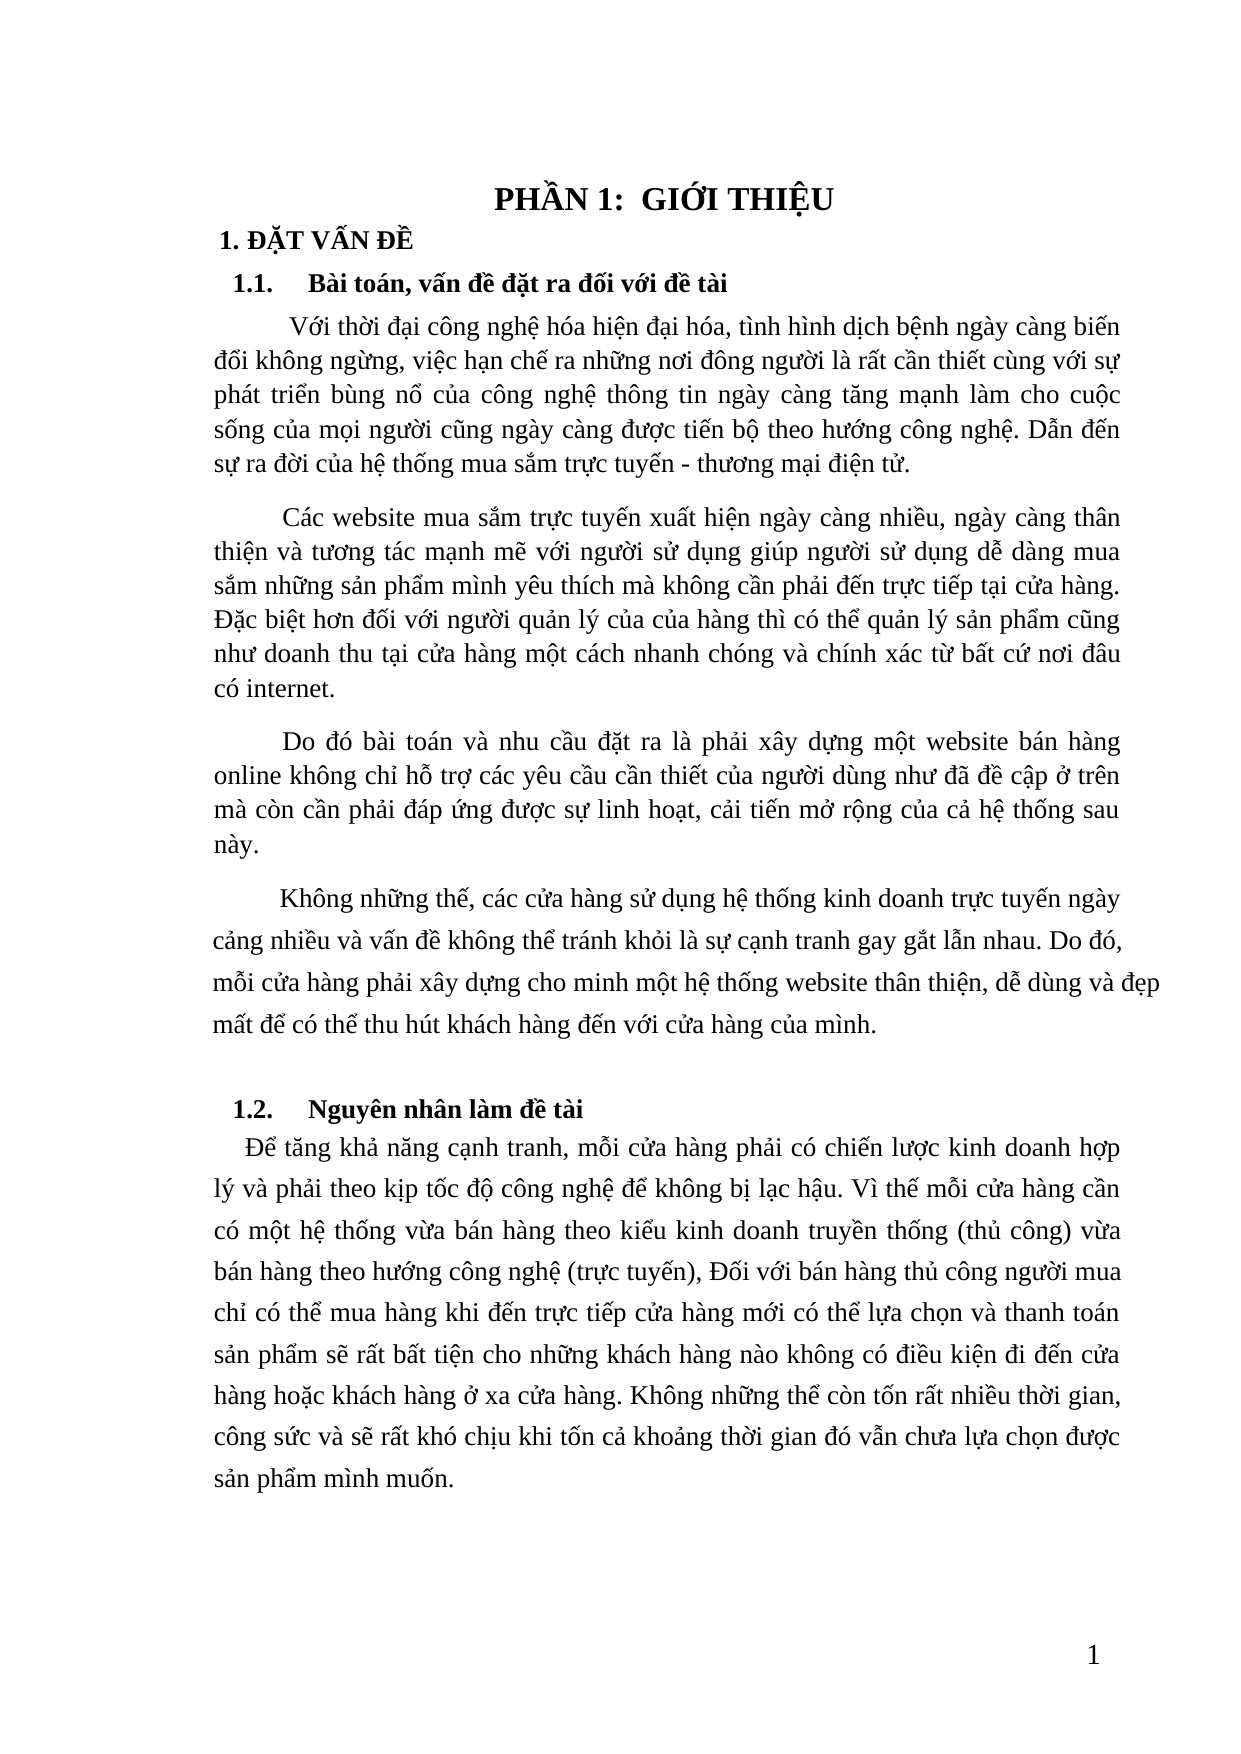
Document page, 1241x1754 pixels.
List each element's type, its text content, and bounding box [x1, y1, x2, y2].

text Không những thế, các cửa hàng sử dụng hệ thống kinh doanh trực tuyến ngày cảng nhiều và vấn đề không thể tránh khỏi là sự cạnh tranh gay gắt lẫn nhau. Do đó, mỗi cửa hàng phải xây dựng cho minh một hệ thống website thân thiện, dễ dùng và đẹp mất để có thể thu hút khách hàng đến với cửa hàng của mình. [212, 882, 1162, 1039]
subtitle 1.2. Nguyên nhân làm đề tài [206, 1093, 1207, 1124]
subtitle 1. ĐẶT VẤN ĐỀ [219, 224, 1207, 255]
text 1.1. Bài toán, vấn đề đặt ra đối với đề tài [206, 267, 1208, 298]
text Các website mua sắm trực tuyến xuất hiện ngày càng nhiều, ngày càng thân thiện và tương tác mạnh mẽ với người sử dụng giúp người sử dụng dễ dàng mua sắm những sản phẩm mình yêu thích mà không cần phải đến trực tiếp tại cửa hàng. Đặc biệt hơn đối với người quản lý của của hàng thì có thể quản lý sản phẩm cũng như doanh thu tại cửa hàng một cách nhanh chóng và chính xác từ bất cứ nơi đâu có internet. [214, 501, 1122, 703]
text PHẦN 1: GIỚI THIỆU [206, 179, 1123, 217]
text Để tăng khả năng cạnh tranh, mỗi cửa hàng phải có chiến lược kinh doanh hợp lý và phải theo kịp tốc độ công nghệ để không bị lạc hậu. Vì thế mỗi cửa hàng cần có một hệ thống vừa bán hàng theo kiểu kinh doanh truyền thống (thủ công) vừa bán hàng theo hướng công nghệ (trực tuyến), Đối với bán hàng thủ công người mua chỉ có thể mua hàng khi đến trực tiếp cửa hàng mới có thể lựa chọn và thanh toán sản phẩm sẽ rất bất tiện cho những khách hàng nào không có điều kiện đi đến cửa hàng hoặc khách hàng ở xa cửa hàng. Không những thể còn tốn rất nhiều thời gian, công sức và sẽ rất khó chịu khi tốn cả khoảng thời gian đó vẫn chưa lựa chọn được sản phẩm mình muốn. [214, 1131, 1122, 1493]
text Với thời đại công nghệ hóa hiện đại hóa, tình hình dịch bệnh ngày càng biến đổi không ngừng, việc hạn chế ra những nơi đông người là rất cần thiết cùng với sự phát triển bùng nổ của công nghệ thông tin ngày càng tăng mạnh làm cho cuộc sống của mọi người cũng ngày càng được tiến bộ theo hướng công nghệ. Dẫn đến sự ra đời của hệ thống mua sắm trực tuyến - thương mại điện tử. [214, 310, 1122, 478]
text Do đó bài toán và nhu cầu đặt ra là phải xây dựng một website bán hàng online không chỉ hỗ trợ các yêu cầu cần thiết của người dùng như đã đề cập ở trên mà còn cần phải đáp ứng được sự linh hoạt, cải tiến mở rộng của cả hệ thống sau này. [214, 725, 1122, 859]
